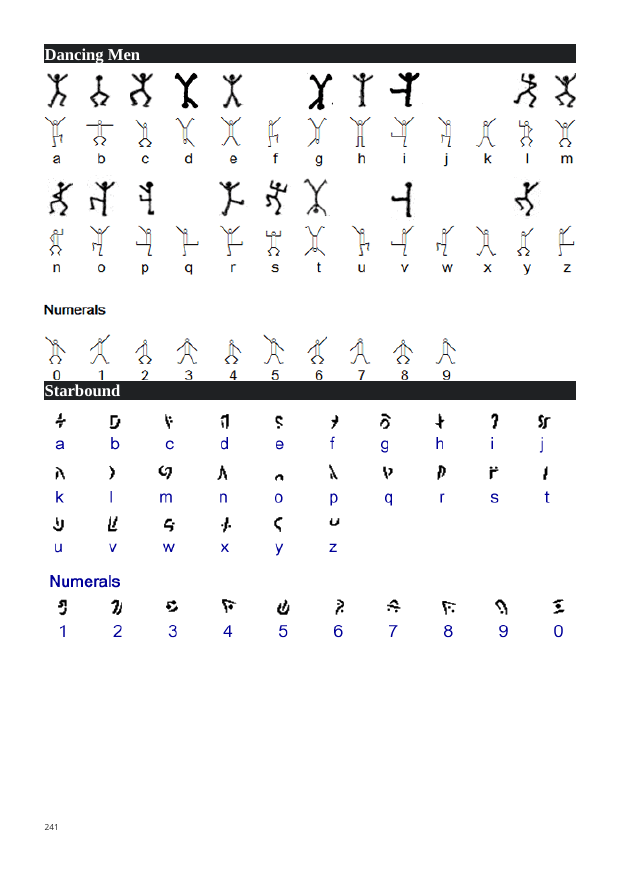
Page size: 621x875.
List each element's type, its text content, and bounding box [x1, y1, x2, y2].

text Dancing Men [44, 44, 576, 63]
picture [44, 65, 576, 380]
text Starbound [44, 381, 576, 400]
picture [44, 401, 576, 649]
